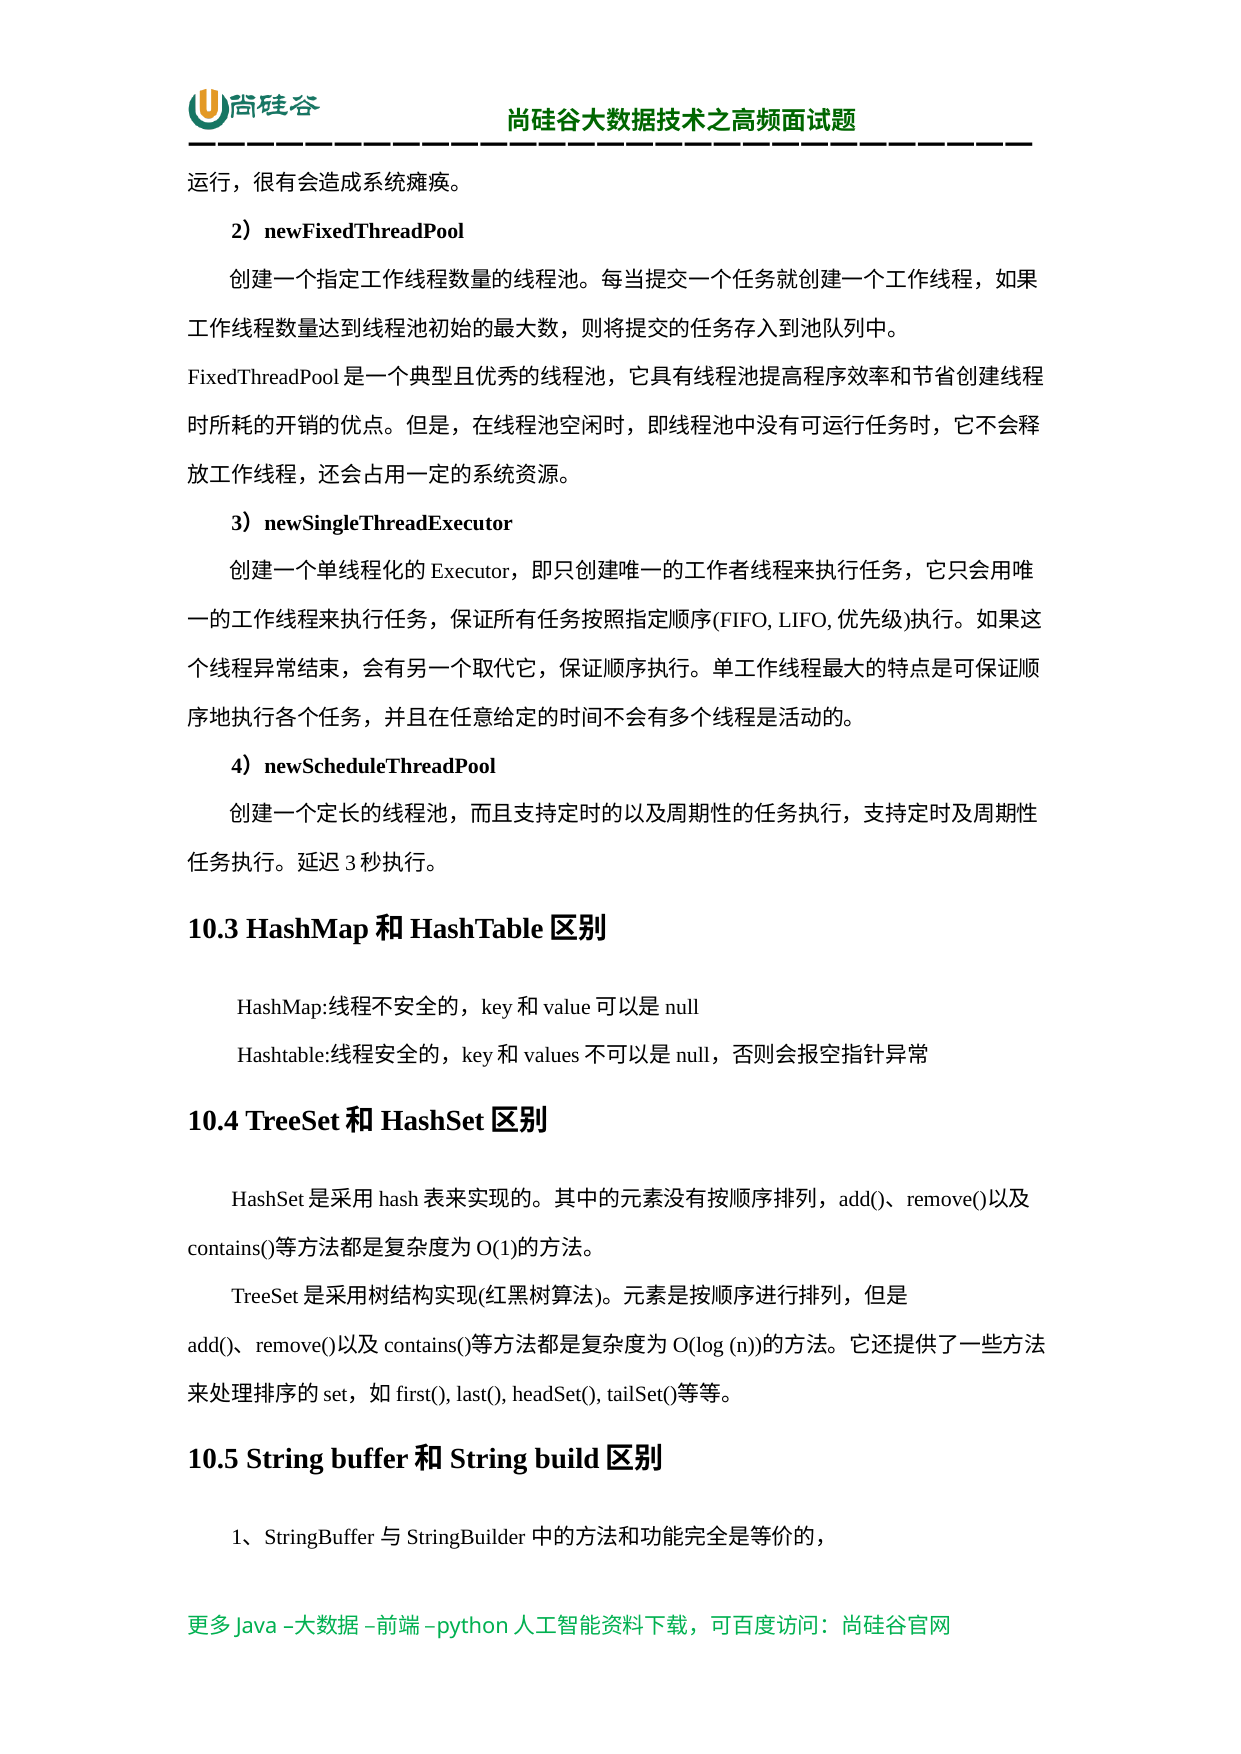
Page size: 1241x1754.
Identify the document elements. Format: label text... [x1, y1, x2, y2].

text 创建一个定长的线程池，而且支持定时的以及周期性的任务执行，支持定时及周期性任务执行。延迟3秒执行。 [187, 796, 1053, 877]
text TreeSet是采用树结构实现(红黑树算法)。元素是按顺序进行排列，但是add()、remove()以及contains()等方法都是复杂度为O(log (n))的方法。它还提供了一些方法来处理排序的set，如first(), last(), headSet(), tailSet()等等。 [187, 1278, 1053, 1408]
text 创建一个指定工作线程数量的线程池。每当提交一个任务就创建一个工作线程，如果工作线程数量达到线程池初始的最大数，则将提交的任务存入到池队列中。FixedThreadPool是一个典型且优秀的线程池，它具有线程池提高程序效率和节省创建线程时所耗的开销的优点。但是，在线程池空闲时，即线程池中没有可运行任务时，它不会释放工作线程，还会占用一定的系统资源。 [187, 261, 1053, 489]
text 4）newScheduleThreadPool [231, 748, 1053, 780]
text 2）newFixedThreadPool [231, 213, 1053, 246]
text 3）newSingleThreadExecutor [231, 505, 1053, 537]
text 创建一个单线程化的Executor，即只创建唯一的工作者线程来执行任务，它只会用唯一的工作线程来执行任务，保证所有任务按照指定顺序(FIFO, LIFO, 优先级)执行。如果这个线程异常结束，会有另一个取代它，保证顺序执行。单工作线程最大的特点是可保证顺序地执行各个任务，并且在任意给定的时间不会有多个线程是活动的。 [187, 553, 1053, 732]
text Hashtable:线程安全的，key和values不可以是null，否则会报空指针异常 [231, 1037, 1053, 1069]
subtitle 10.3 HashMap和HashTable区别 [187, 893, 1053, 958]
text HashSet是采用hash表来实现的。其中的元素没有按顺序排列，add()、remove()以及contains()等方法都是复杂度为O(1)的方法。 [187, 1181, 1053, 1262]
text HashMap:线程不安全的，key和value可以是null [231, 988, 1053, 1021]
subtitle 10.4 TreeSet和HashSet区别 [187, 1085, 1053, 1150]
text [187, 165, 1053, 197]
subtitle 10.5 String buffer和String build区别 [187, 1423, 1053, 1488]
text 1、StringBuffer 与 StringBuilder 中的方法和功能完全是等价的， [187, 1519, 1053, 1551]
